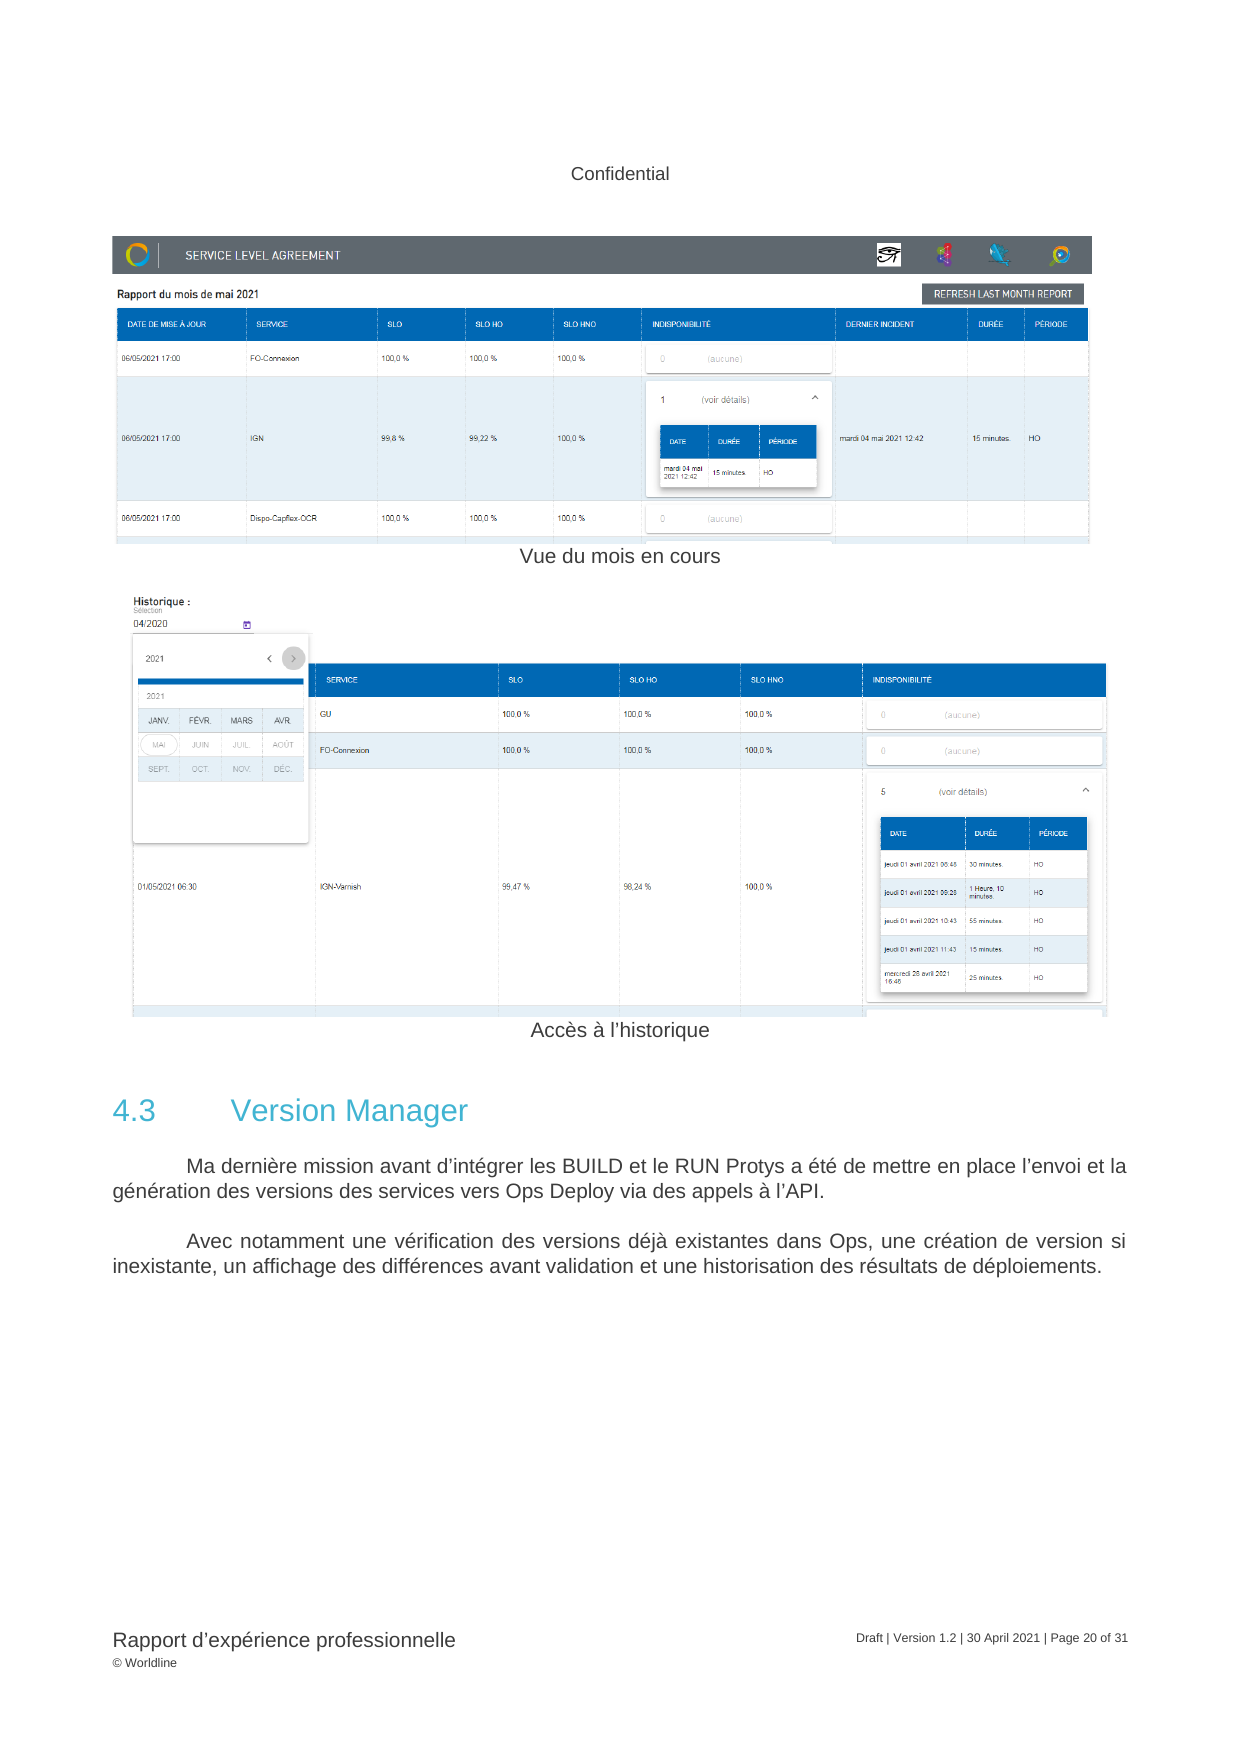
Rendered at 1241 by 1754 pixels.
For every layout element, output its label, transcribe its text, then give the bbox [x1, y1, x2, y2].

subtitle Version Manager [112, 1092, 1128, 1128]
text Avec notamment une vérification des versions déjà existantes dans Ops, une création de version si inexistante, un affichage des différences avant validation et une historisation des résultats de déploiements. [112, 1228, 1128, 1278]
text Vue du mois en cours [112, 543, 1128, 568]
picture [130, 593, 1110, 1017]
text Accès à l’historique [112, 1017, 1128, 1042]
text Ma dernière mission avant d’intégrer les BUILD et le RUN Protys a été de mettre en place l’envoi et la génération des versions des services vers Ops Deploy via des appels à l’API. [112, 1153, 1128, 1203]
picture [112, 236, 1092, 544]
